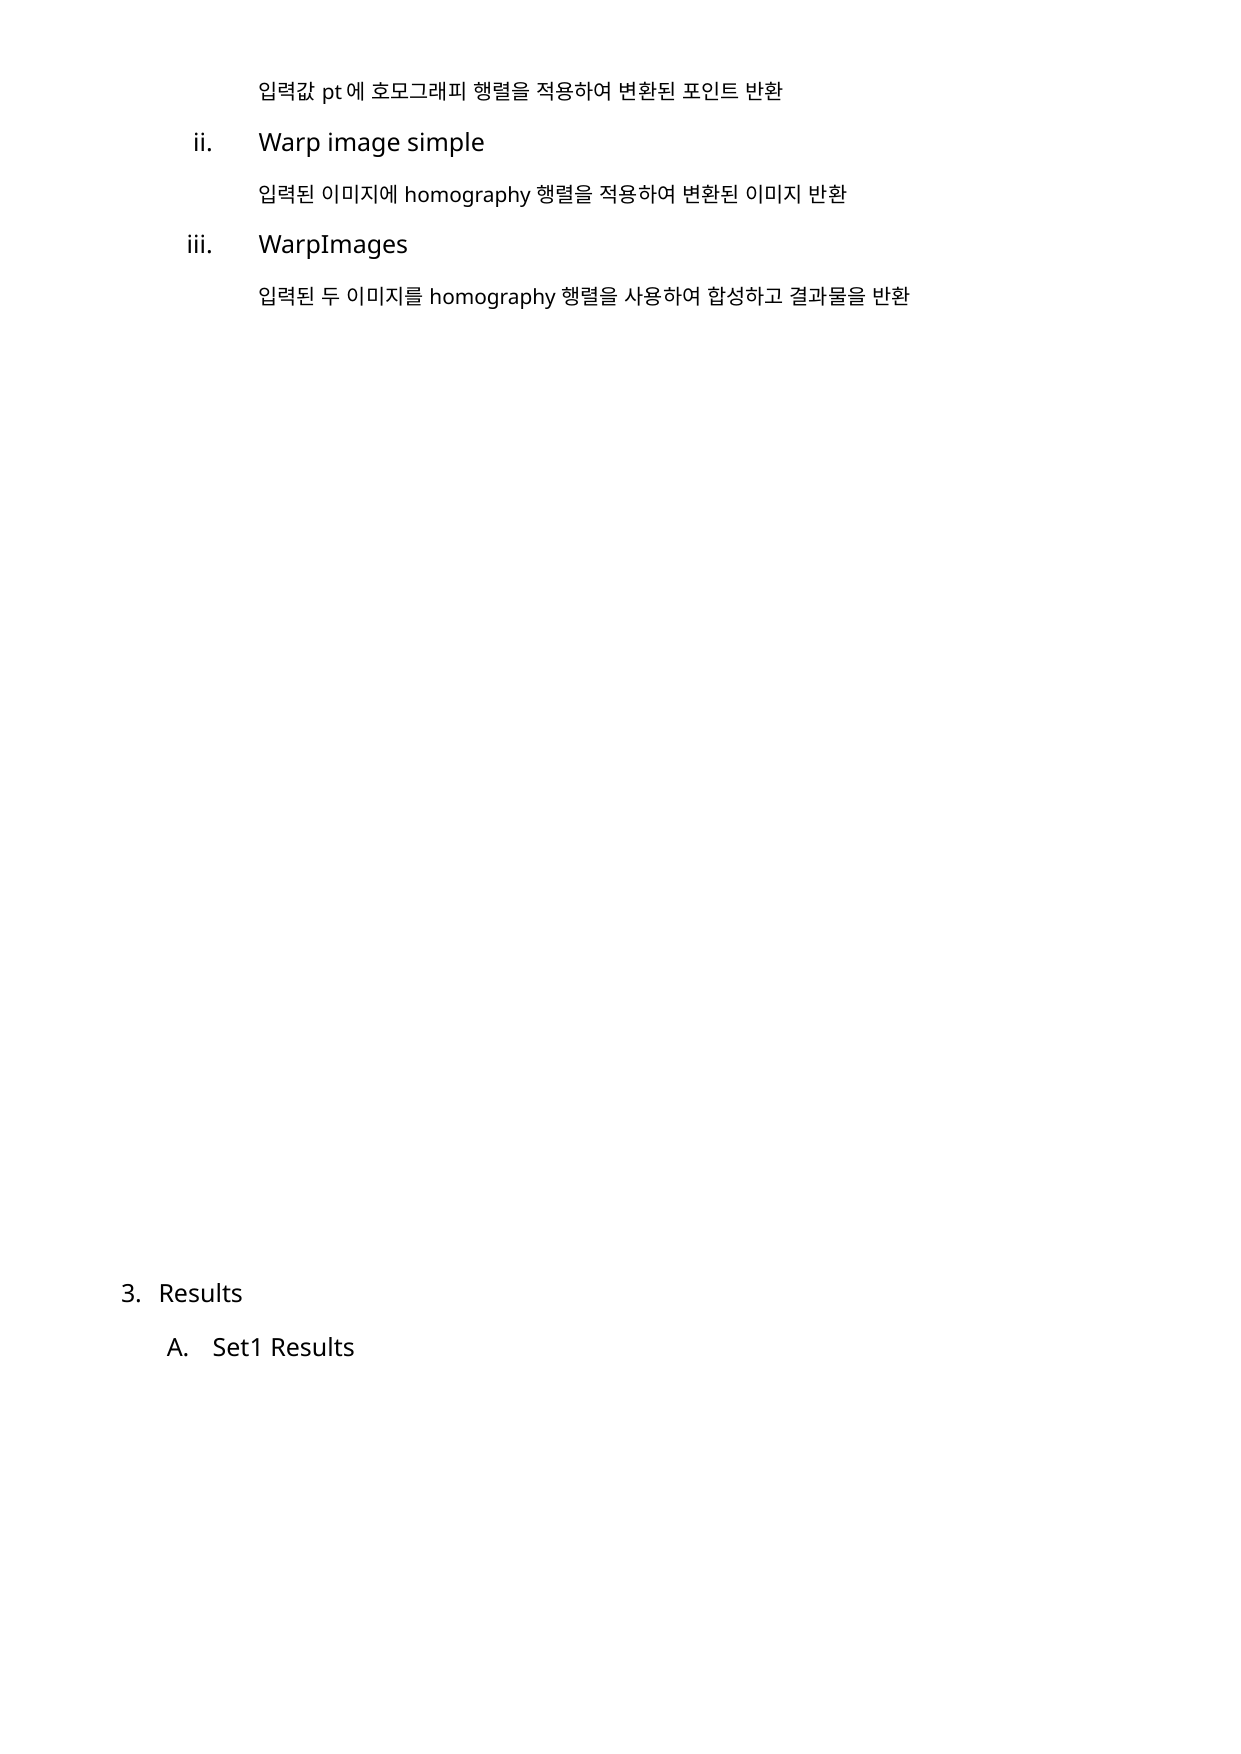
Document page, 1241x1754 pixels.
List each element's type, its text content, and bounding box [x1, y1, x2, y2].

list Results [121, 1276, 1165, 1310]
list Set1 Results [167, 1329, 1165, 1363]
list 입력된 이미지에 homography 행렬을 적용하여 변환된 이미지 반환 [258, 178, 1165, 208]
list WarpImages [212, 227, 1165, 261]
list Warp image simple [212, 124, 1165, 158]
list 입력값 pt에 호모그래피 행렬을 적용하여 변환된 포인트 반환 [258, 75, 1165, 105]
list 입력된 두 이미지를 homography 행렬을 사용하여 합성하고 결과물을 반환 [258, 281, 1165, 311]
